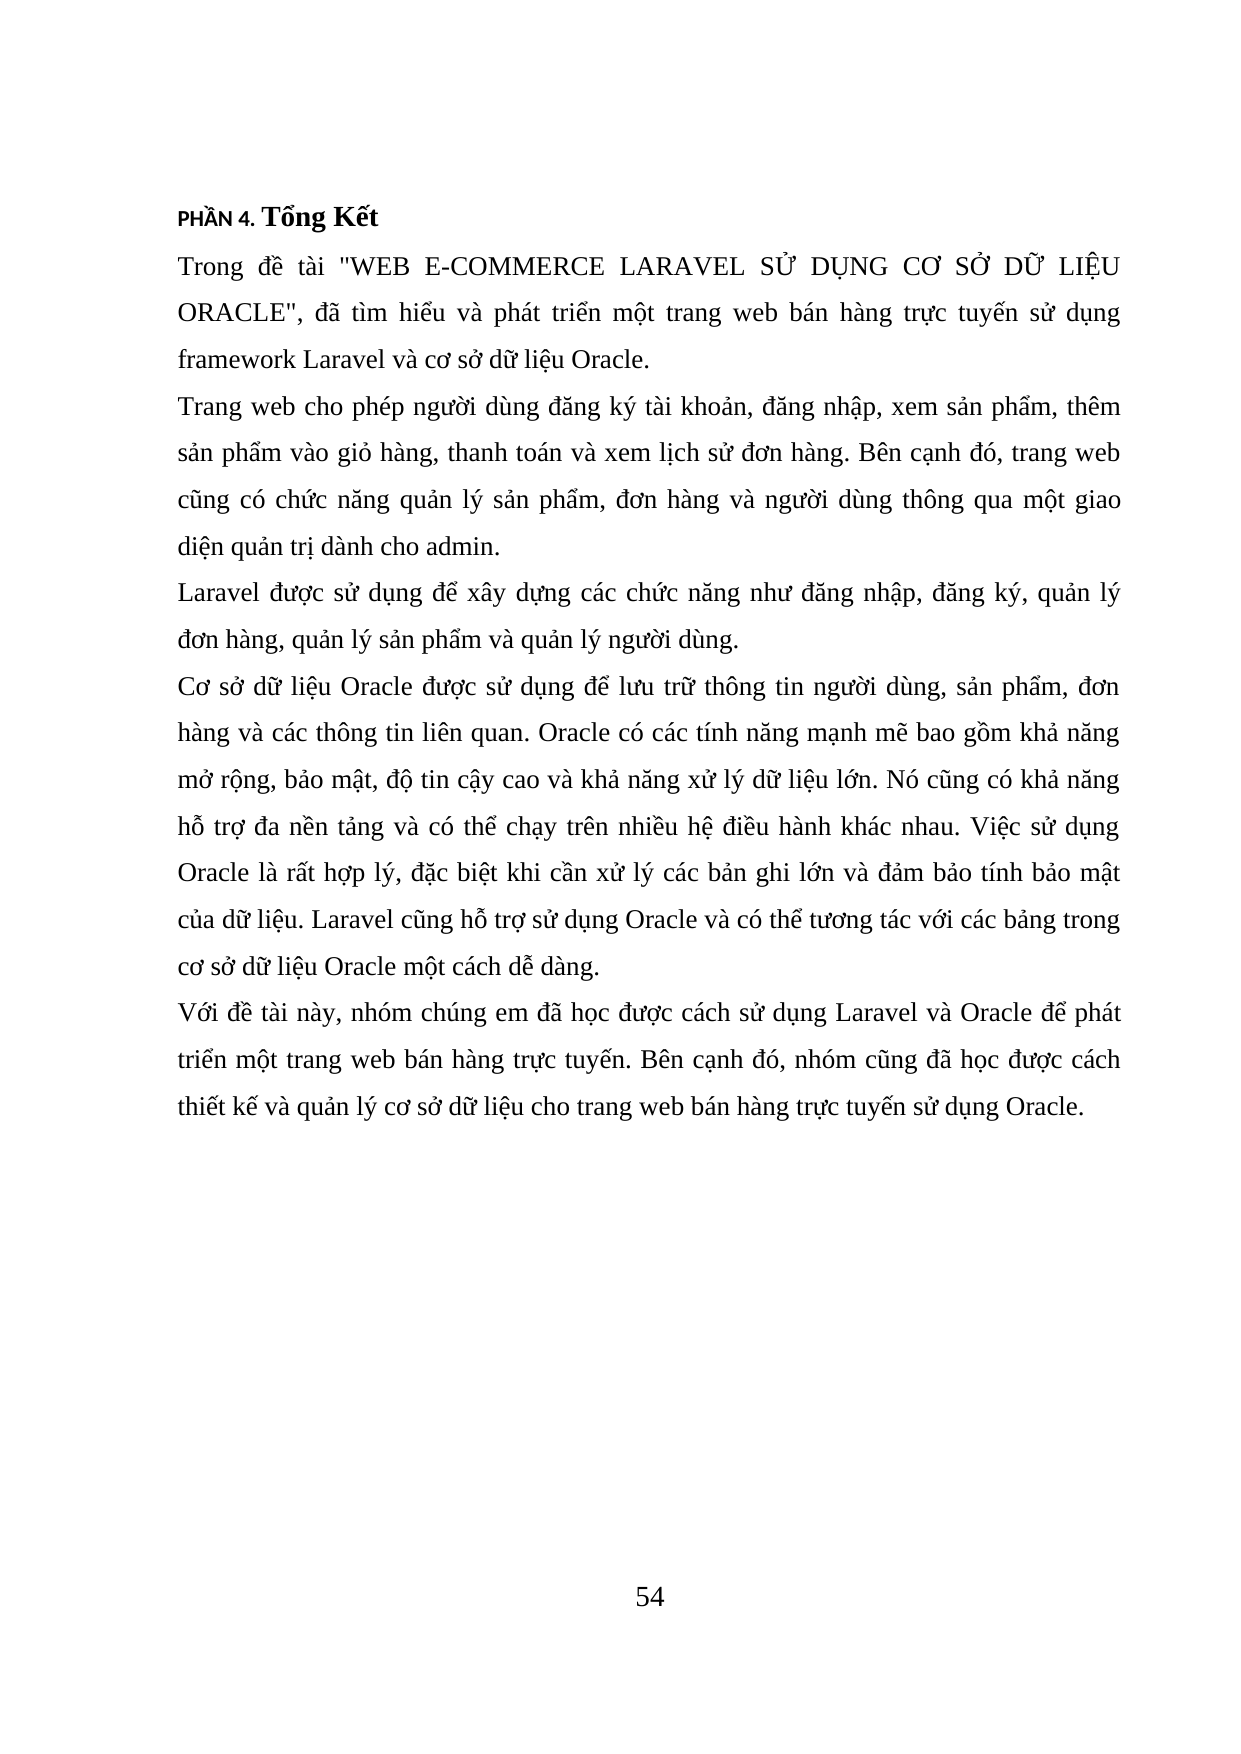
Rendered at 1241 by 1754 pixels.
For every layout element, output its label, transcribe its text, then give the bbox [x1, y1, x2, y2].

text Trong đề tài "WEB E-COMMERCE LARAVEL SỬ DỤNG CƠ SỞ DỮ LIỆU ORACLE", đã tìm hiểu và phát triển một trang web bán hàng trực tuyến sử dụng framework Laravel và cơ sở dữ liệu Oracle. [177, 250, 1122, 374]
subtitle Tổng Kết [177, 199, 1122, 233]
text Với đề tài này, nhóm chúng em đã học được cách sử dụng Laravel và Oracle để phát triển một trang web bán hàng trực tuyến. Bên cạnh đó, nhóm cũng đã học được cách thiết kế và quản lý cơ sở dữ liệu cho trang web bán hàng trực tuyến sử dụng Oracle. [177, 996, 1122, 1121]
picture [580, 1581, 727, 1708]
text Cơ sở dữ liệu Oracle được sử dụng để lưu trữ thông tin người dùng, sản phẩm, đơn hàng và các thông tin liên quan. Oracle có các tính năng mạnh mẽ bao gồm khả năng mở rộng, bảo mật, độ tin cậy cao và khả năng xử lý dữ liệu lớn. Nó cũng có khả năng hỗ trợ đa nền tảng và có thể chạy trên nhiều hệ điều hành khác nhau. Việc sử dụng Oracle là rất hợp lý, đặc biệt khi cần xử lý các bản ghi lớn và đảm bảo tính bảo mật của dữ liệu. Laravel cũng hỗ trợ sử dụng Oracle và có thể tương tác với các bảng trong cơ sở dữ liệu Oracle một cách dễ dàng. [177, 670, 1122, 981]
text Trang web cho phép người dùng đăng ký tài khoản, đăng nhập, xem sản phẩm, thêm sản phẩm vào giỏ hàng, thanh toán và xem lịch sử đơn hàng. Bên cạnh đó, trang web cũng có chức năng quản lý sản phẩm, đơn hàng và người dùng thông qua một giao diện quản trị dành cho admin. [177, 390, 1122, 561]
text Laravel được sử dụng để xây dựng các chức năng như đăng nhập, đăng ký, quản lý đơn hàng, quản lý sản phẩm và quản lý người dùng. [177, 576, 1122, 654]
